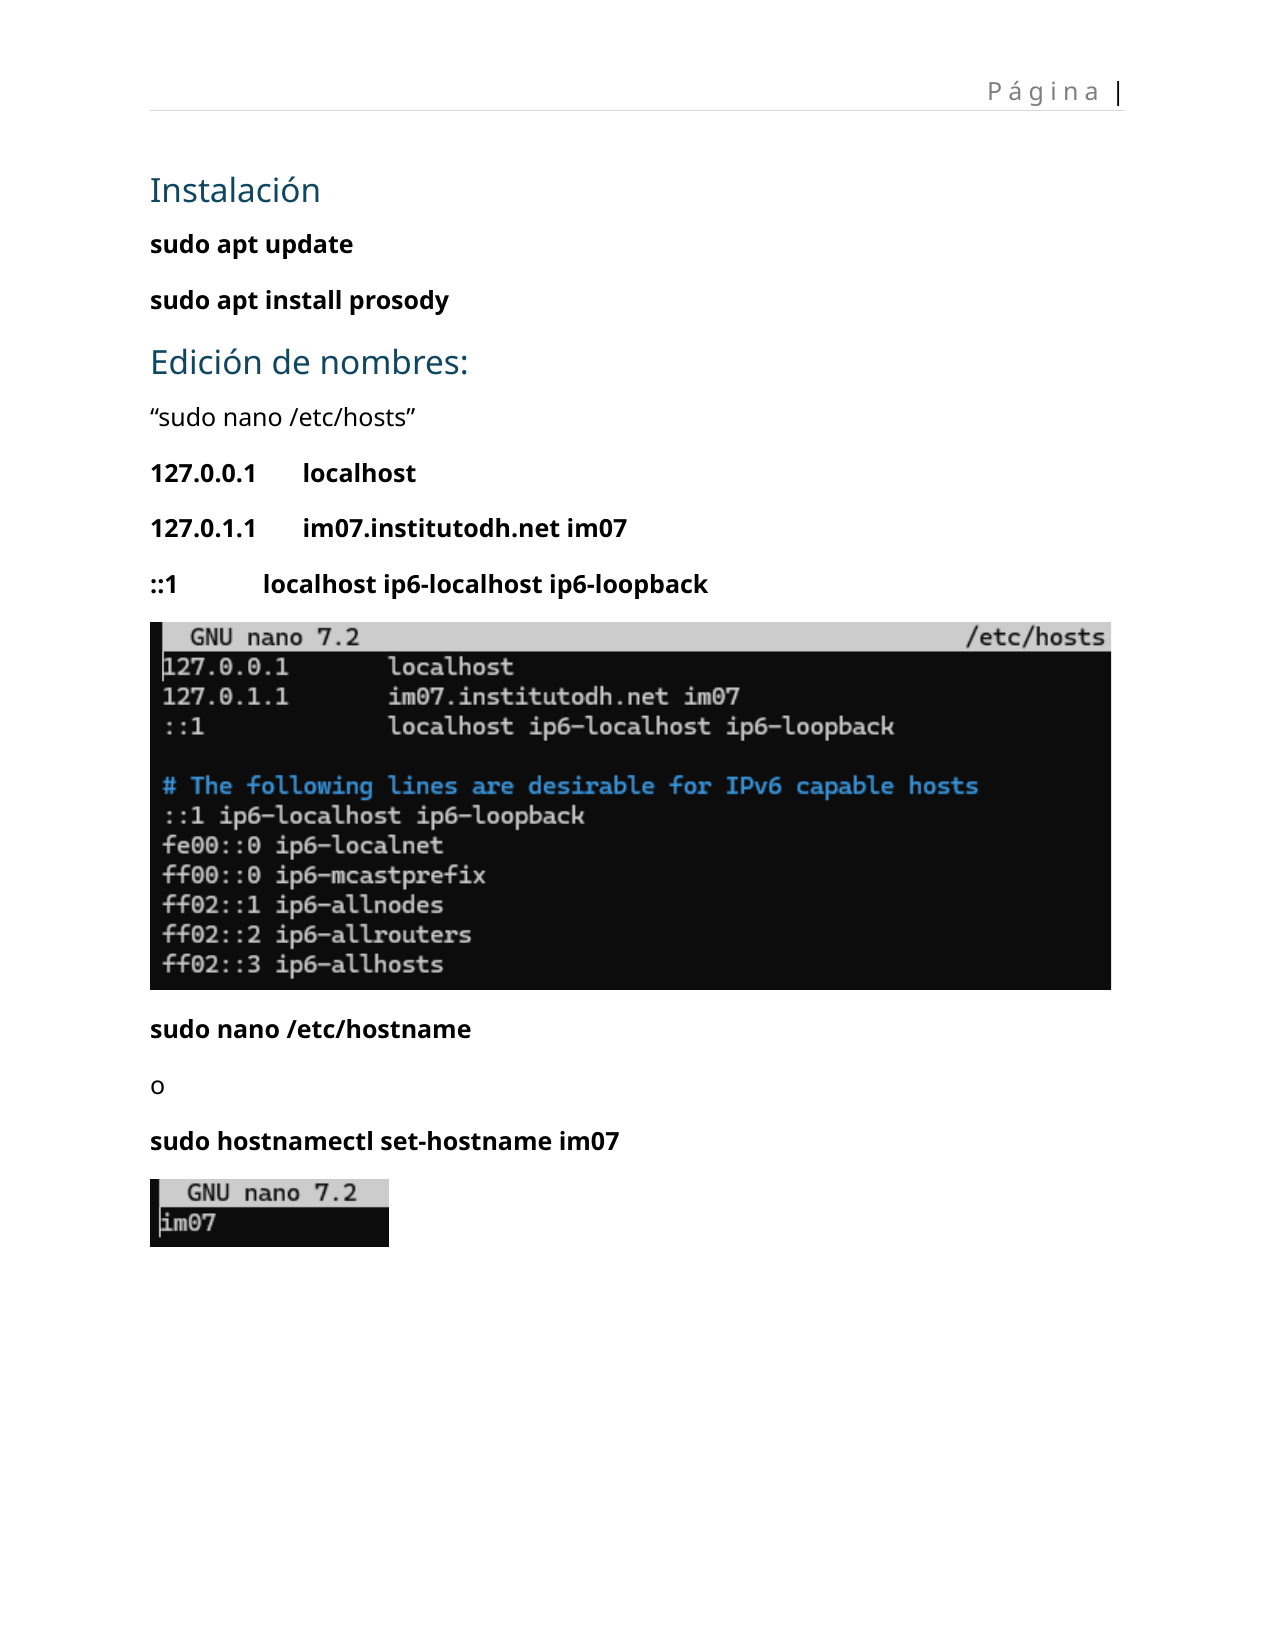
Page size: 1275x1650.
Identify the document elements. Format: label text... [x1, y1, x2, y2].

subtitle Edición de nombres: [150, 339, 1125, 384]
picture [150, 1179, 389, 1247]
text sudo hostnamectl set-hostname im07 [150, 1123, 1125, 1157]
picture [150, 622, 1112, 990]
text “sudo nano /etc/hosts” [150, 399, 1125, 433]
text ::1 localhost ip6-localhost ip6-loopback [150, 567, 1125, 601]
subtitle Instalación [150, 167, 1125, 212]
text 127.0.0.1 localhost [150, 455, 1125, 489]
text 127.0.1.1 im07.institutodh.net im07 [150, 511, 1125, 545]
text sudo nano /etc/hostname [150, 1012, 1125, 1046]
text sudo apt update [150, 227, 1125, 261]
text sudo apt install prosody [150, 283, 1125, 317]
text o [150, 1068, 1125, 1102]
